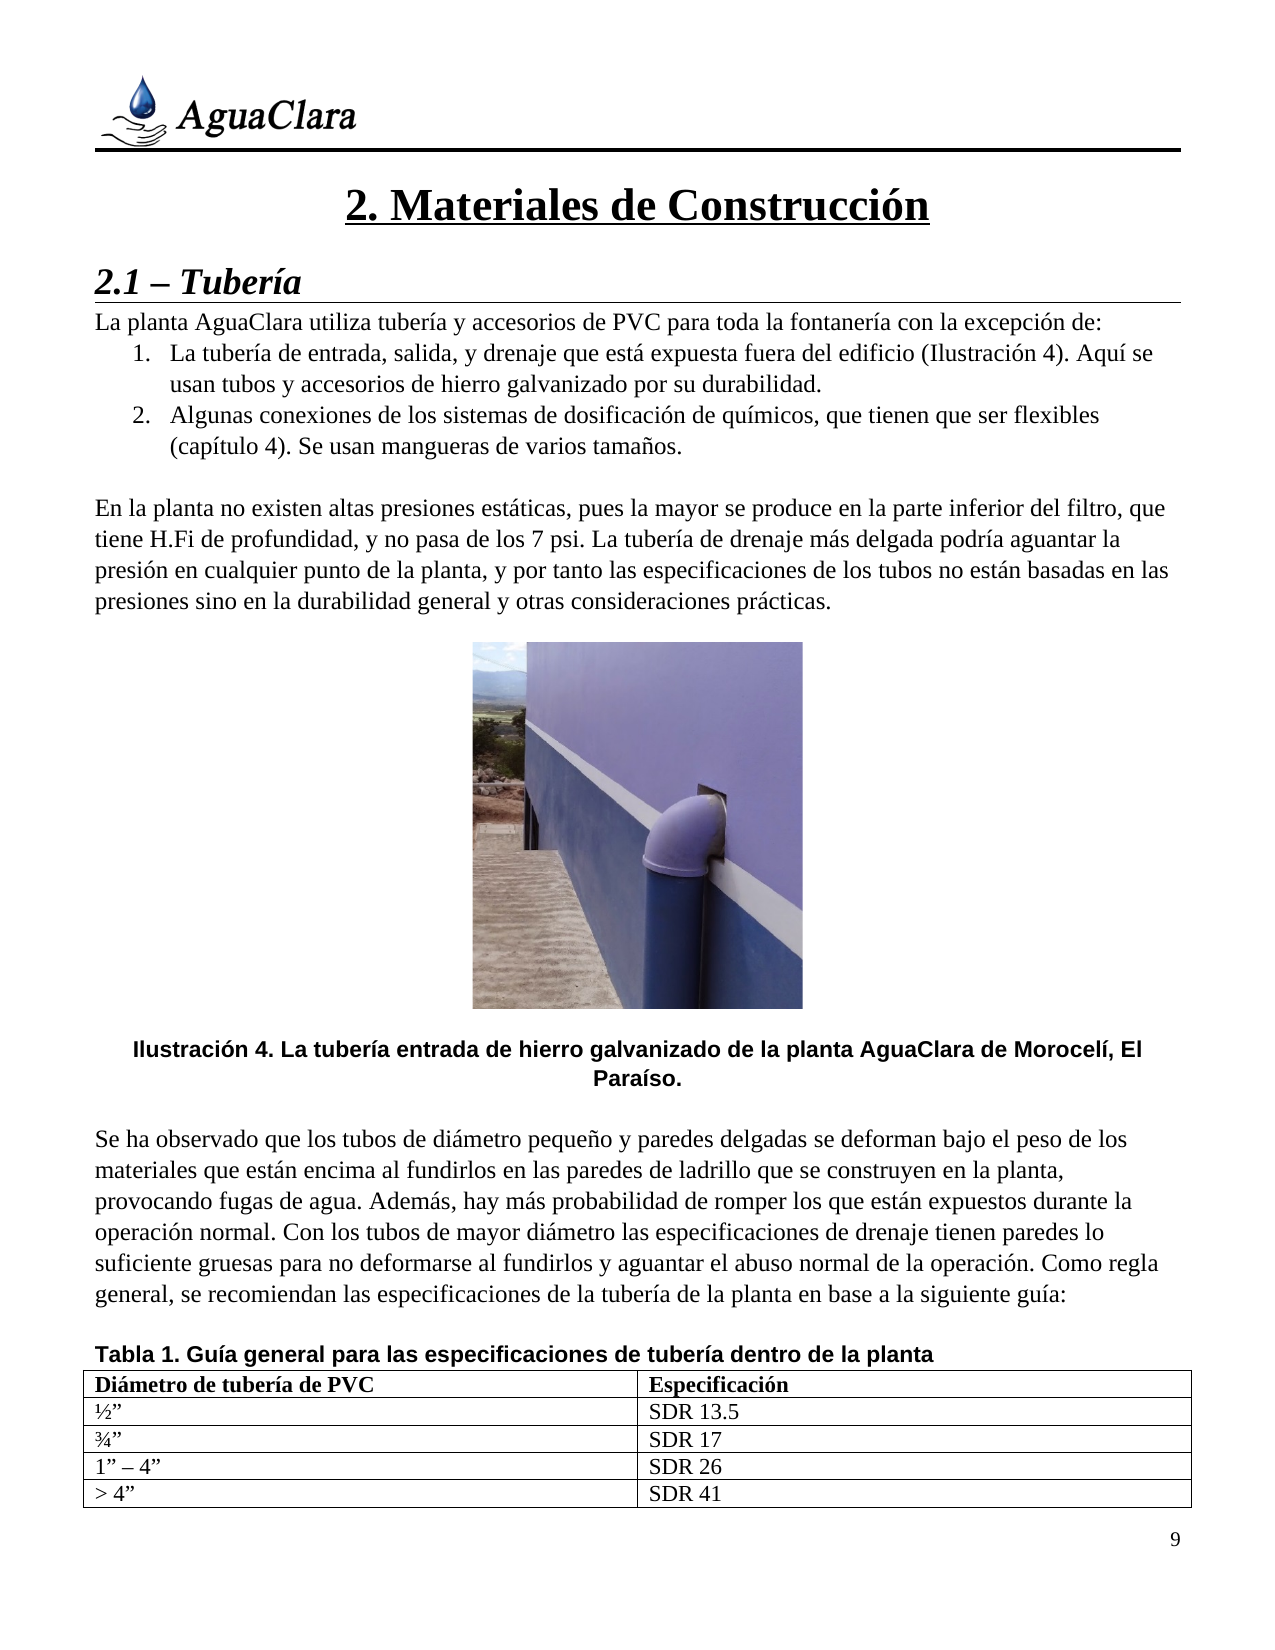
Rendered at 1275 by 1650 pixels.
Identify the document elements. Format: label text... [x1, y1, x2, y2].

picture [94, 75, 373, 148]
subtitle – Tubería [94, 259, 1181, 303]
table_cell SDR 41 [638, 1480, 1191, 1507]
picture [472, 642, 803, 1009]
table_header Diámetro de tubería de PVC [84, 1371, 637, 1397]
table_cell SDR 17 [638, 1426, 1191, 1452]
table_cell ¾” [84, 1426, 637, 1452]
subtitle . Materiales de Construcción [94, 177, 1181, 230]
table_cell > 4” [84, 1480, 637, 1507]
list La tubería de entrada, salida, y drenaje que está expuesta fuera del edificio (Ilustración 4). Aquí se usan tubos y accesorios de hierro galvanizado por su durabilidad. [132, 338, 1181, 398]
table_cell SDR 26 [638, 1453, 1191, 1479]
table_header Especificación [638, 1371, 1191, 1397]
text Se ha observado que los tubos de diámetro pequeño y paredes delgadas se deforman bajo el peso de los materiales que están encima al fundirlos en las paredes de ladrillo que se construyen en la planta, provocando fugas de agua. Además, hay más probabilidad de romper los que están expuestos durante la operación normal. Con los tubos de mayor diámetro las especificaciones de drenaje tienen paredes lo suficiente gruesas para no deformarse al fundirlos y aguantar el abuso normal de la operación. Como regla general, se recomiendan las especificaciones de la tubería de la planta en base a la siguiente guía: [94, 1124, 1181, 1308]
table_cell 1” – 4” [84, 1453, 637, 1479]
table_cell ½” [84, 1398, 637, 1424]
text En la planta no existen altas presiones estáticas, pues la mayor se produce en la parte inferior del filtro, que tiene H.Fi de profundidad, y no pasa de los 7 psi. La tubería de drenaje más delgada podría aguantar la presión en cualquier punto de la planta, y por tanto las especificaciones de los tubos no están basadas en las presiones sino en la durabilidad general y otras consideraciones prácticas. [94, 493, 1181, 615]
text La planta AguaClara utiliza tubería y accesorios de PVC para toda la fontanería con la excepción de: [94, 307, 1181, 336]
text Tabla 1. Guía general para las especificaciones de tubería dentro de la planta [94, 1341, 1181, 1368]
table_cell SDR 13.5 [638, 1398, 1191, 1424]
list Algunas conexiones de los sistemas de dosificación de químicos, que tienen que ser flexibles (capítulo 4). Se usan mangueras de varios tamaños. [132, 400, 1181, 460]
text Ilustración 4. La tubería entrada de hierro galvanizado de la planta AguaClara de Morocelí, El Paraíso. [94, 1036, 1181, 1091]
